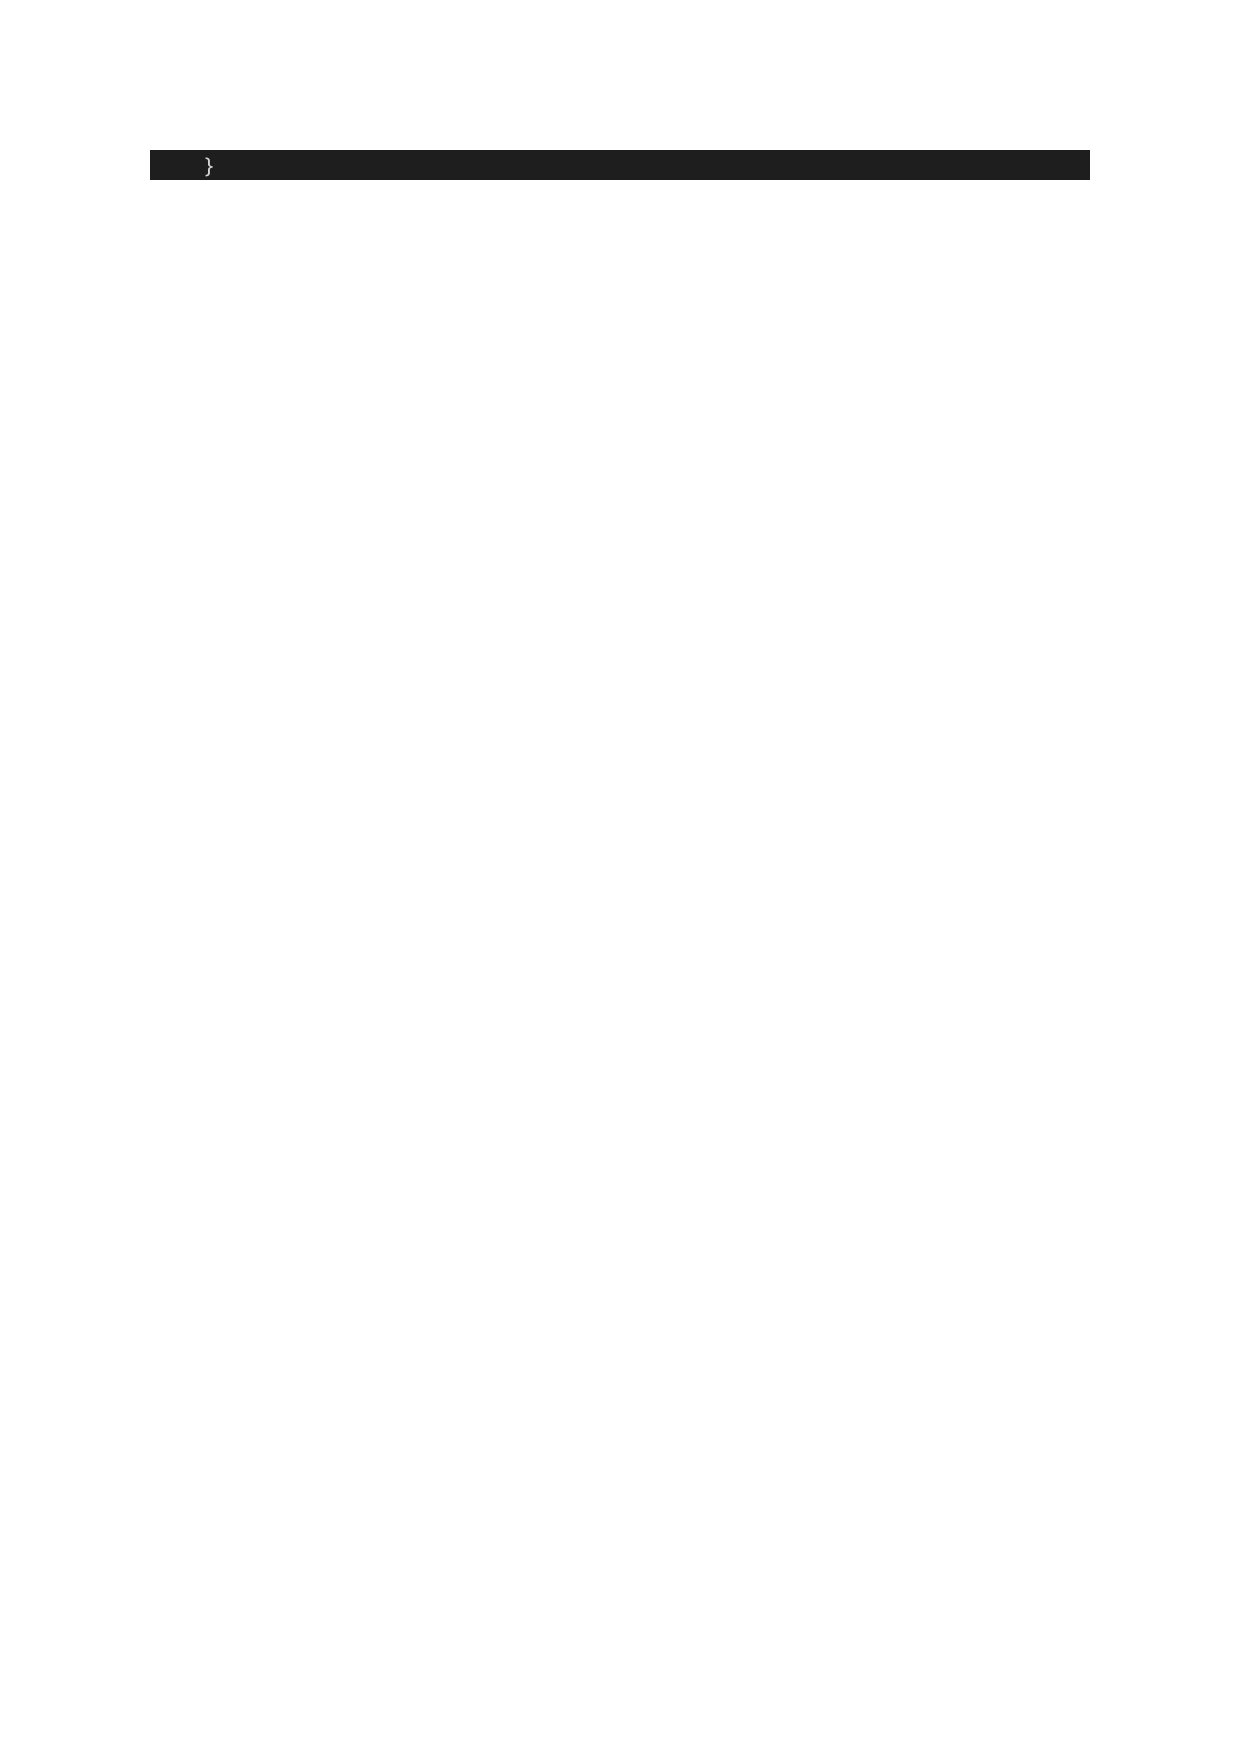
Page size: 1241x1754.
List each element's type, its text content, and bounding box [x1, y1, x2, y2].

text } [150, 150, 1090, 180]
